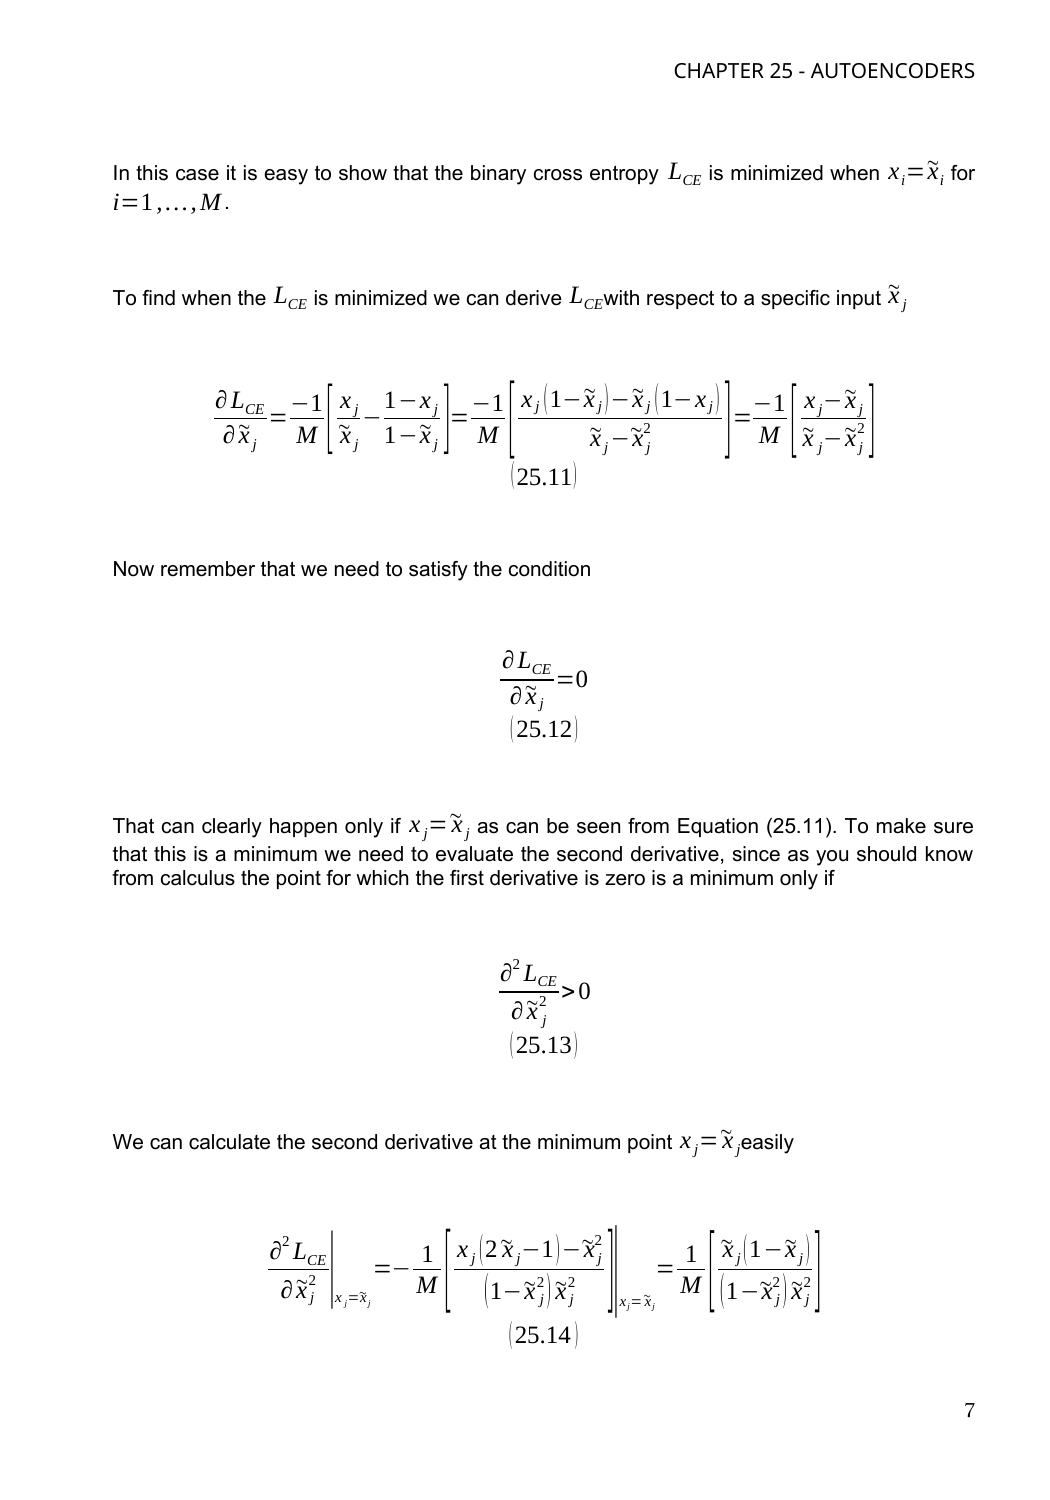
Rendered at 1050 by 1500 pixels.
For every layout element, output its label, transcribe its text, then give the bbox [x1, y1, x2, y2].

text Now remember that we need to satisfy the condition [112, 557, 975, 581]
text In this case it is easy to show that the binary cross entropy is minimized when for . [112, 157, 975, 216]
text We can calculate the second derivative at the minimum point easily [112, 1126, 975, 1158]
text That can clearly happen only if as can be seen from Equation (25.11). To make sure that this is a minimum we need to evaluate the second derivative, since as you should know from calculus the point for which the first derivative is zero is a minimum only if [112, 810, 975, 890]
text To find when the is minimized we can derive with respect to a specific input [112, 282, 975, 313]
